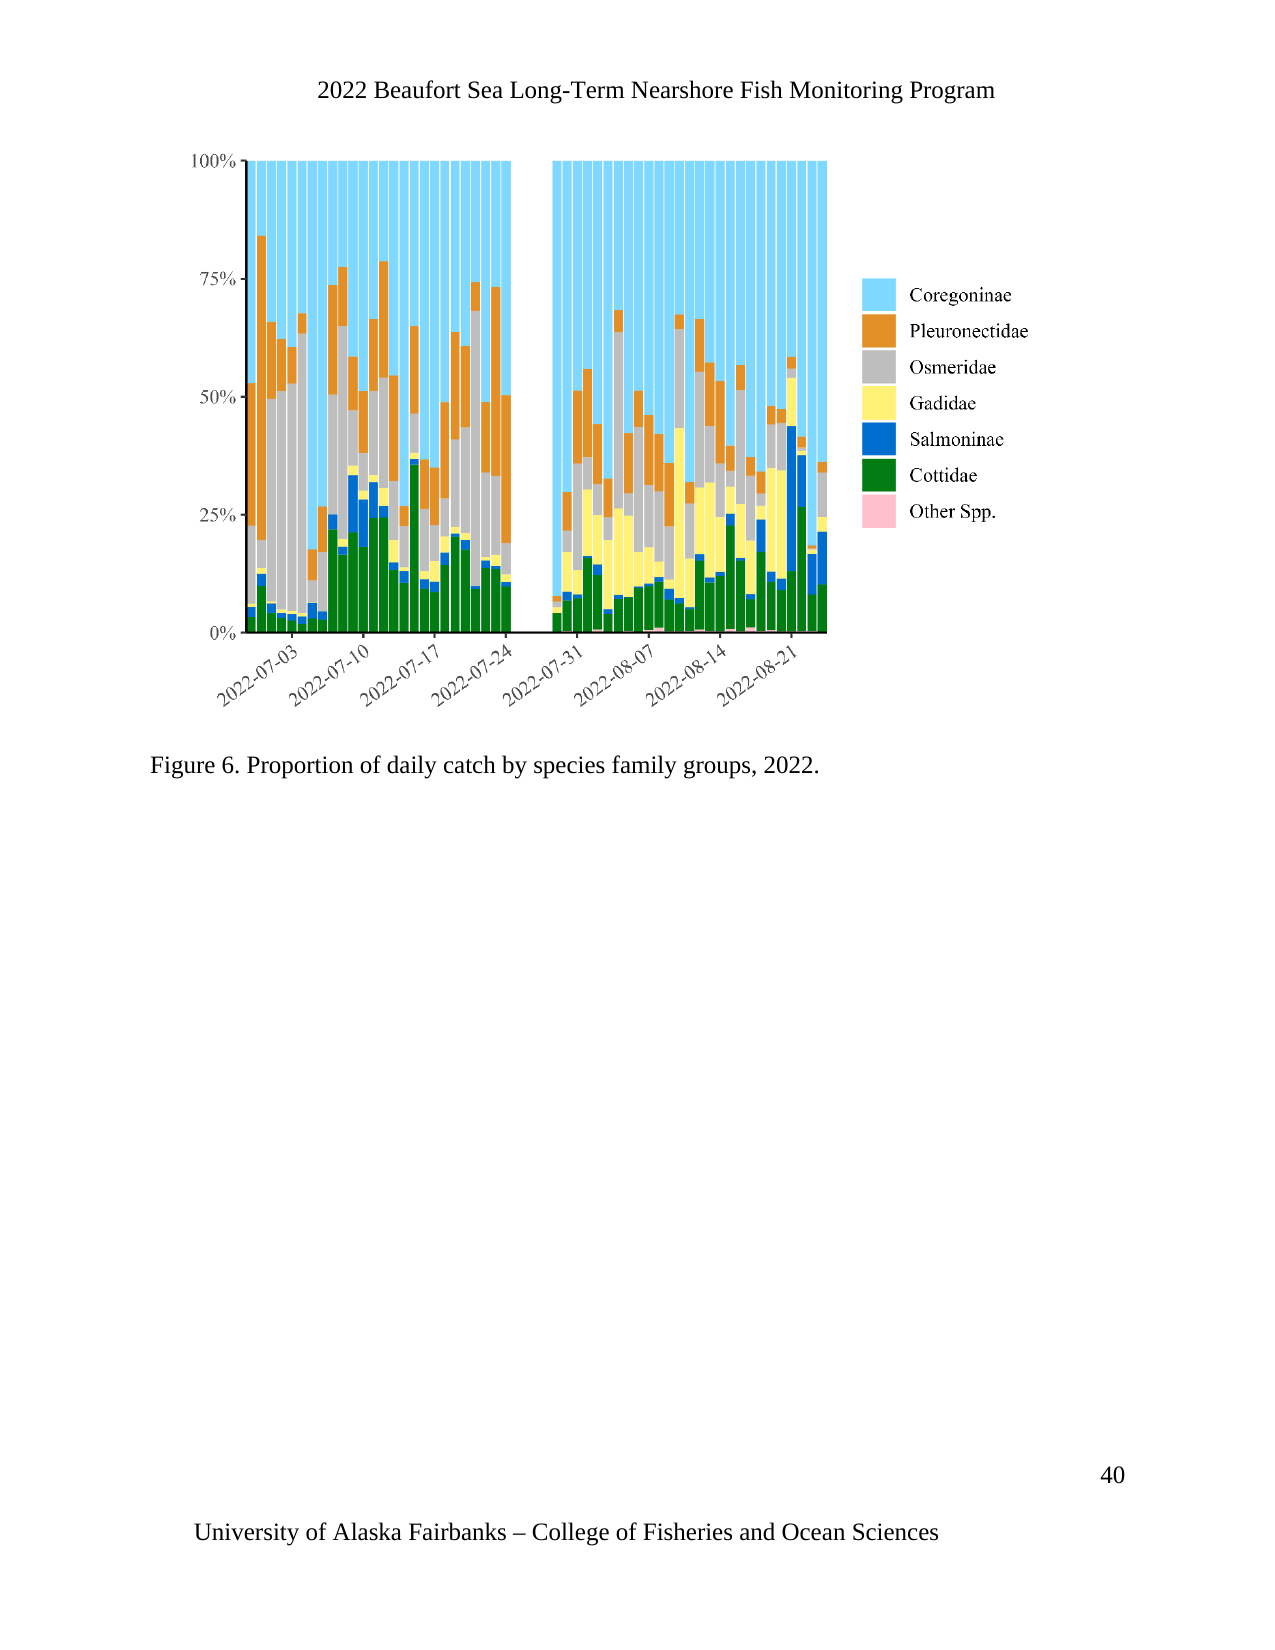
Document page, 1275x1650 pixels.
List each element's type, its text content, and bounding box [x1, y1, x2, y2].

subtitle Figure 6. Proportion of daily catch by species family groups, 2022. [150, 750, 1125, 779]
picture [150, 150, 1050, 750]
